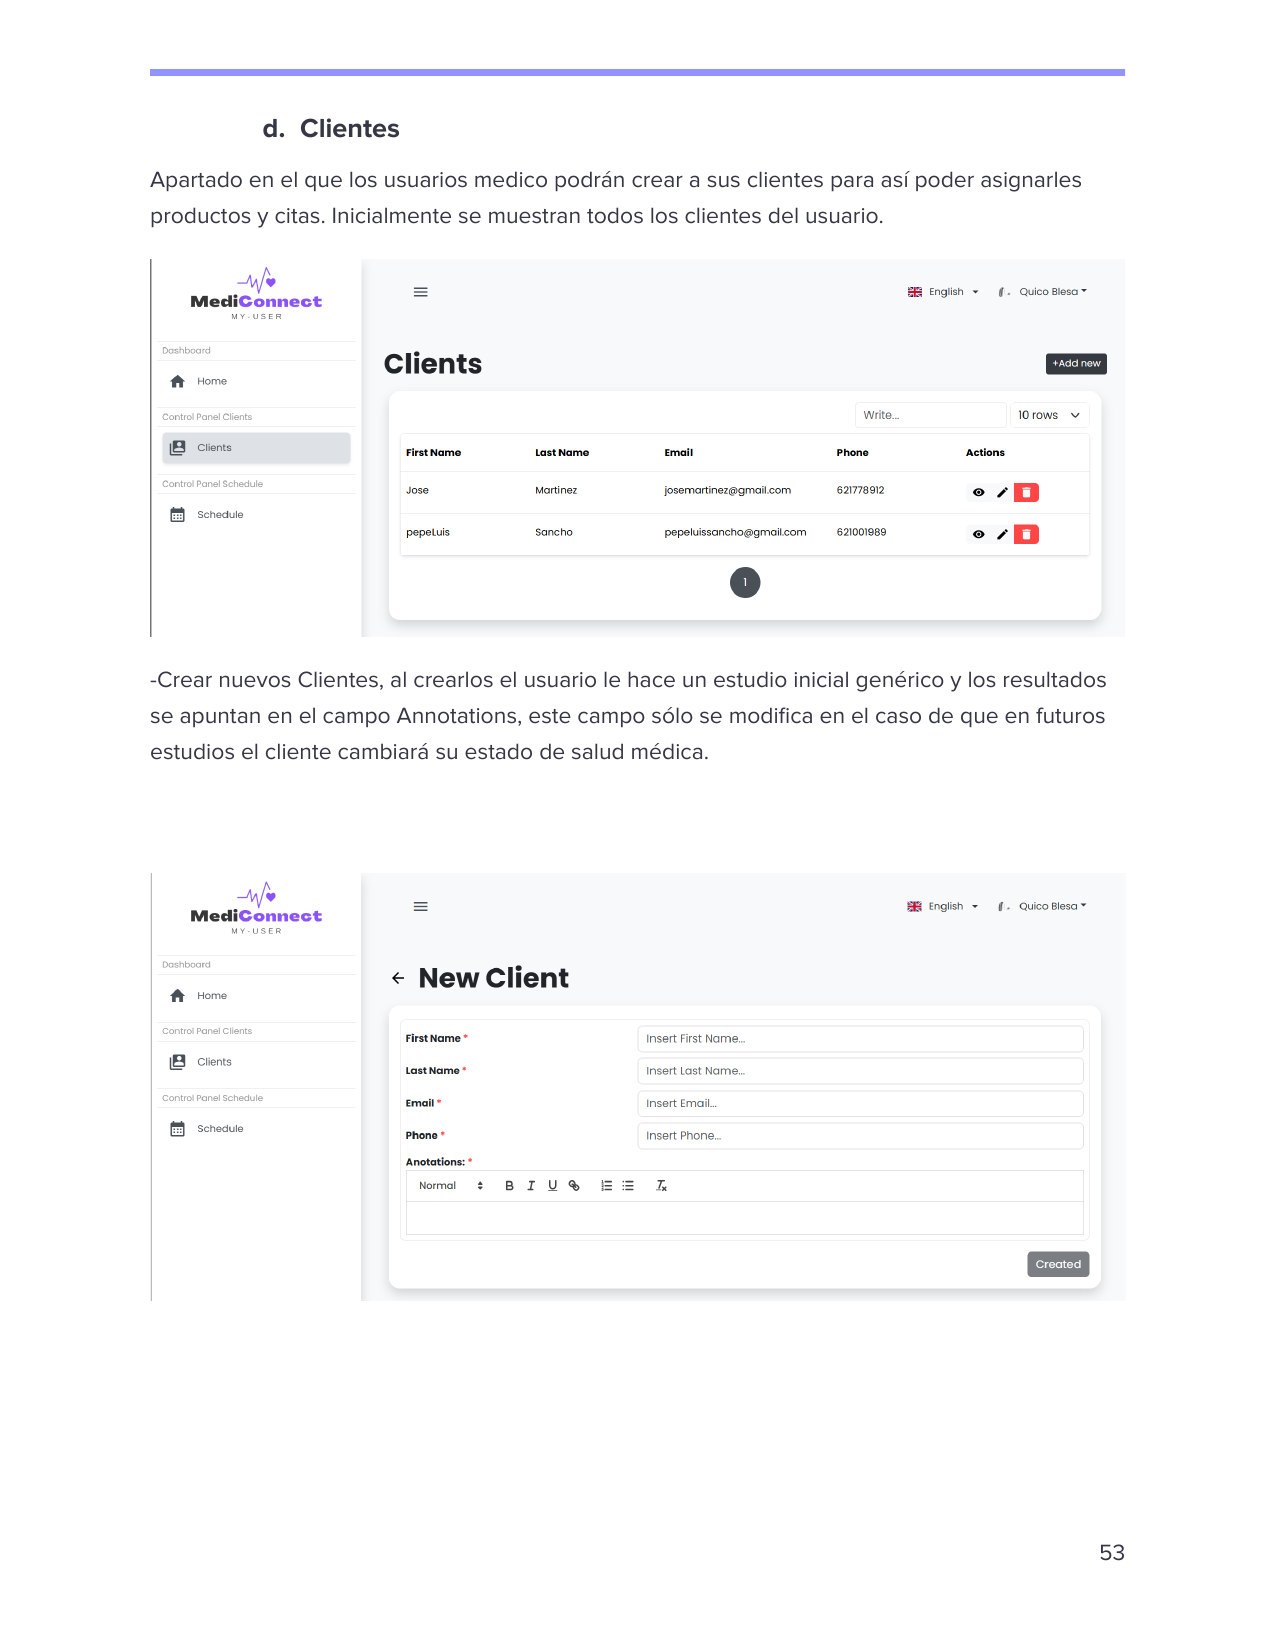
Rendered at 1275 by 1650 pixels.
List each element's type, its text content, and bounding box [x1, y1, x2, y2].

text Apartado en el que los usuarios medico podrán crear a sus clientes para así poder asignarles productos y citas. Inicialmente se muestran todos los clientes del usuario. [150, 166, 1125, 231]
picture [150, 69, 1125, 76]
picture [150, 259, 1125, 637]
subtitle Clientes [262, 112, 1125, 146]
picture [150, 873, 1126, 1301]
text -Crear nuevos Clientes, al crearlos el usuario le hace un estudio inicial genérico y los resultados se apuntan en el campo Annotations, este campo sólo se modifica en el caso de que en futuros estudios el cliente cambiará su estado de salud médica. [150, 666, 1125, 766]
